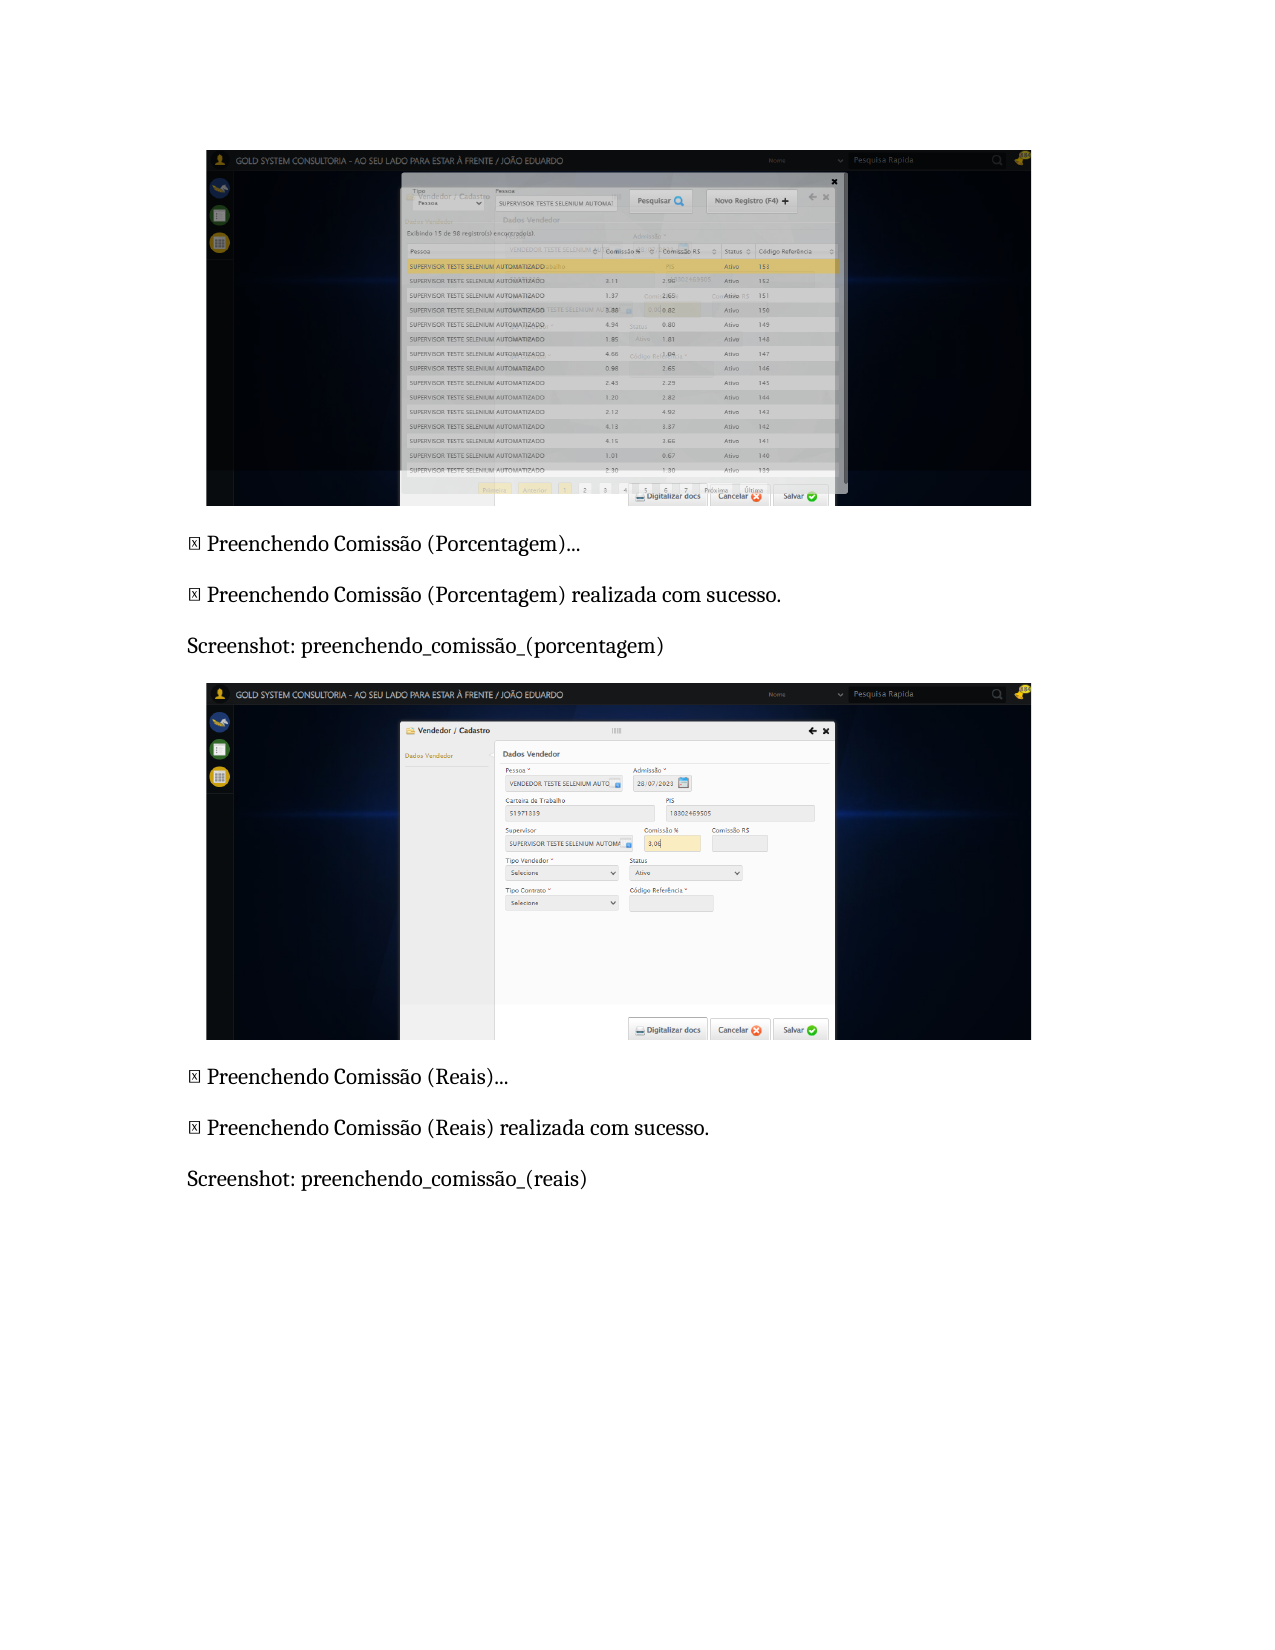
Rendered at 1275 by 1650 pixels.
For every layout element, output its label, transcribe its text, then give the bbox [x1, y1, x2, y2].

picture [206, 150, 1032, 506]
text 🔄 Preenchendo Comissão (Reais)... [187, 1064, 1087, 1090]
text 🔄 Preenchendo Comissão (Porcentagem)... [187, 530, 1087, 557]
text ✅ Preenchendo Comissão (Porcentagem) realizada com sucesso. [187, 581, 1087, 608]
text Screenshot: preenchendo_comissão_(porcentagem) [187, 632, 1087, 659]
picture [206, 683, 1032, 1040]
text Screenshot: preenchendo_comissão_(reais) [187, 1166, 1087, 1192]
text ✅ Preenchendo Comissão (Reais) realizada com sucesso. [187, 1115, 1087, 1141]
